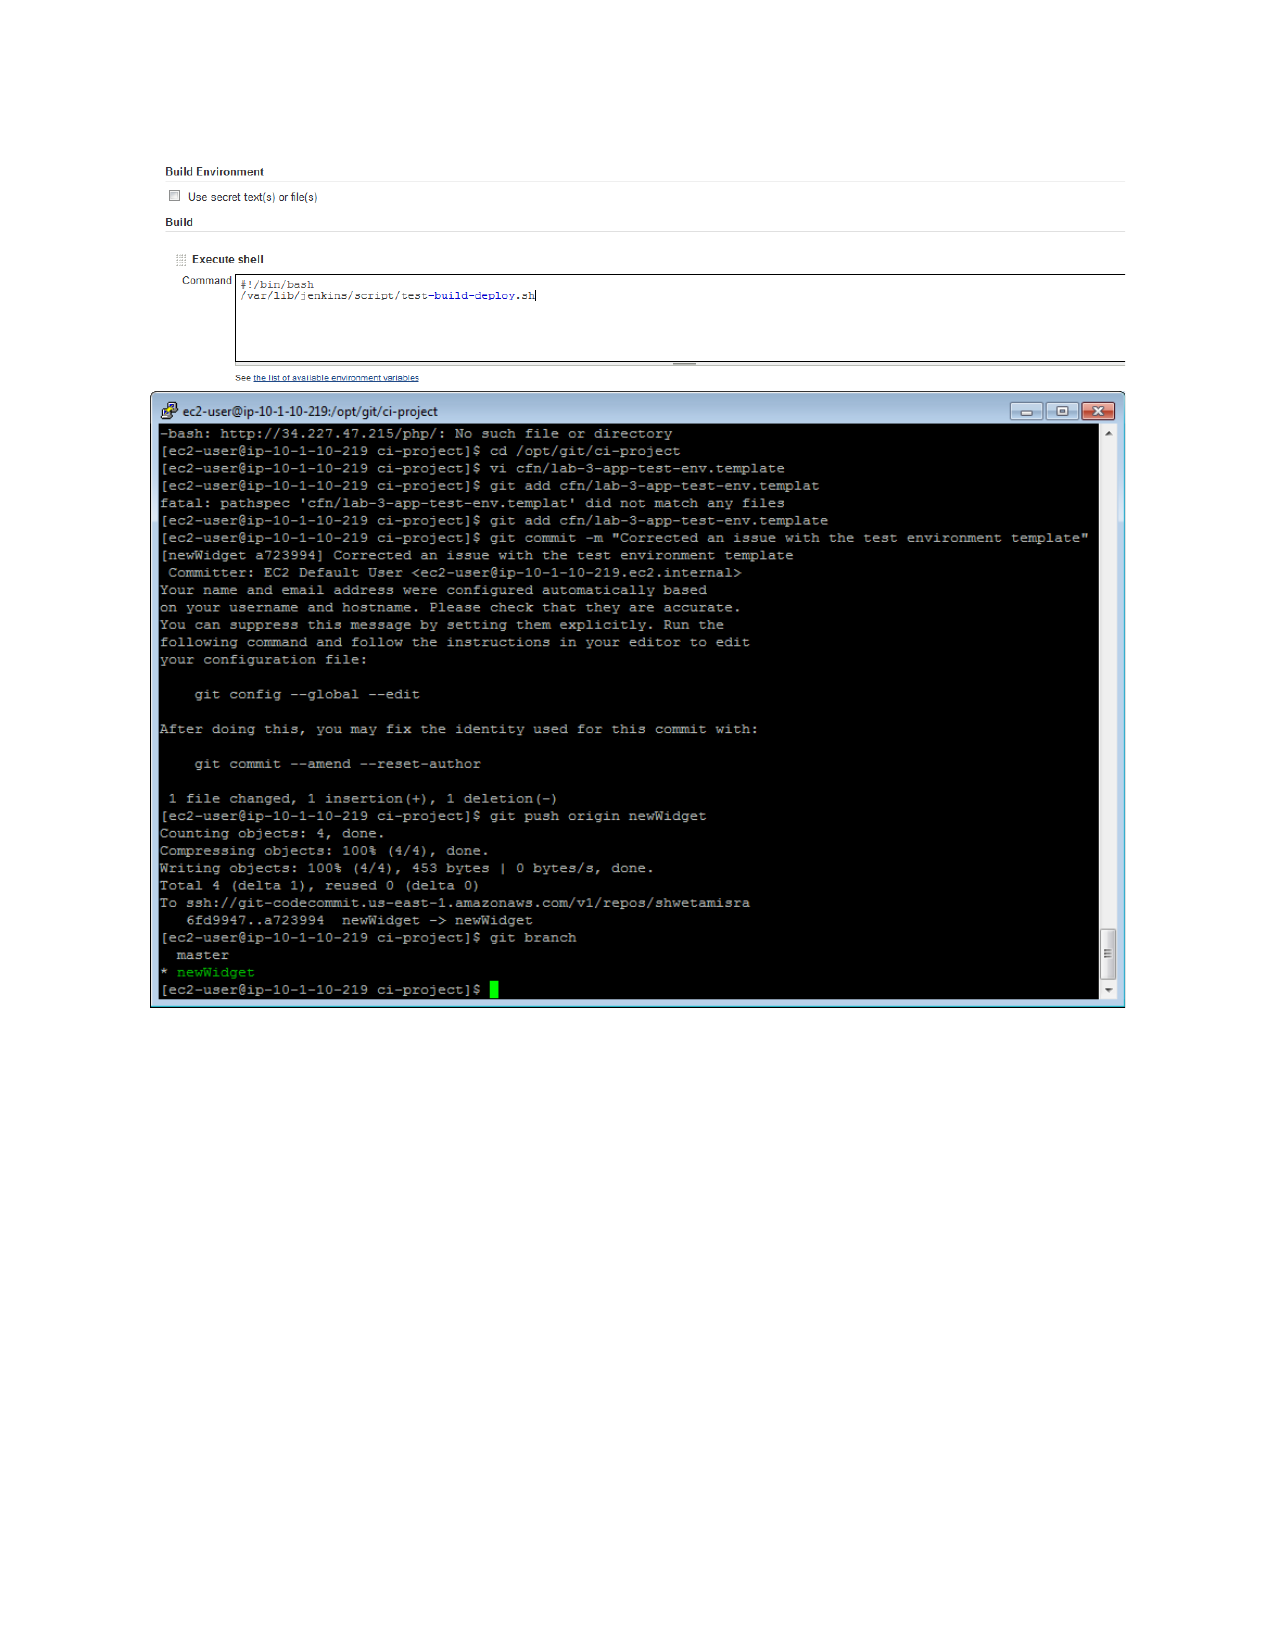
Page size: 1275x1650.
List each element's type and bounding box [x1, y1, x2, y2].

picture [150, 150, 1125, 386]
picture [150, 391, 1125, 1008]
